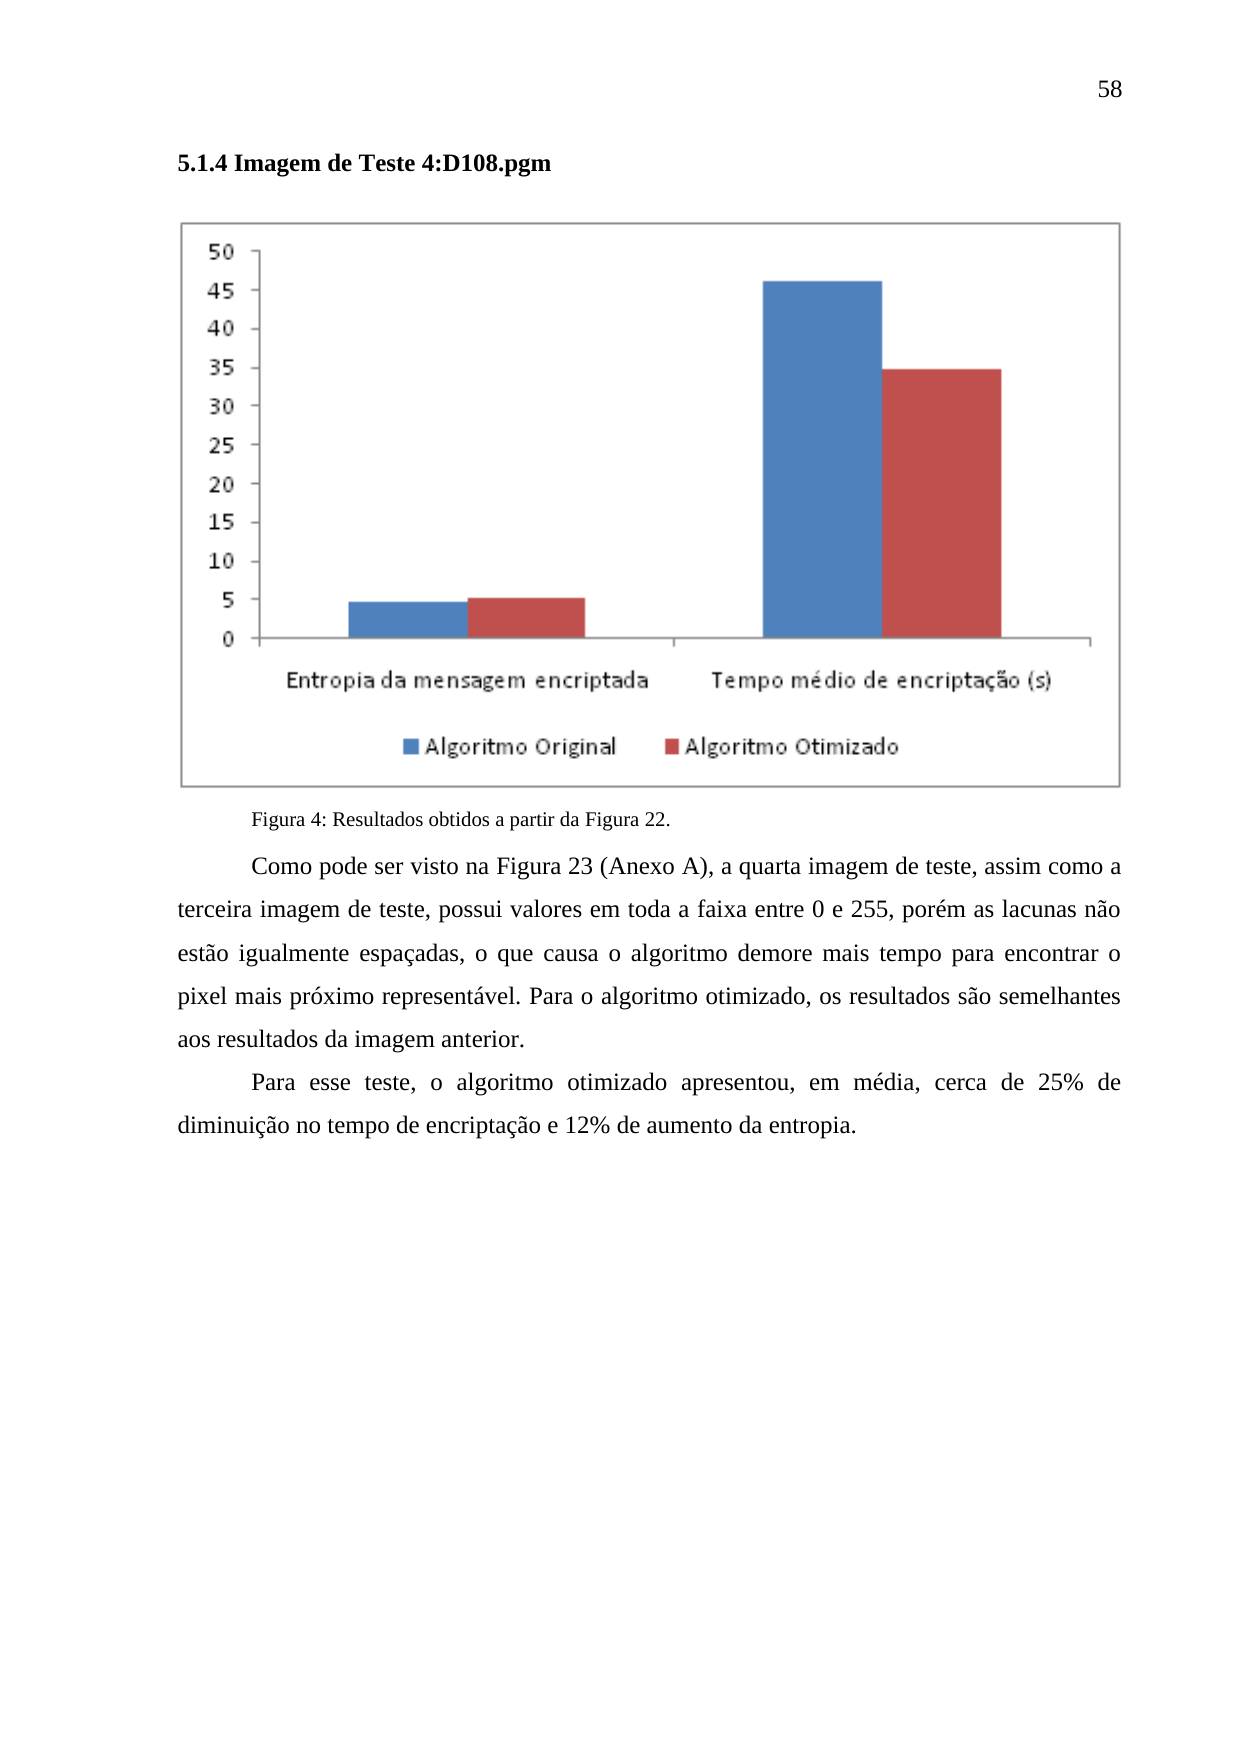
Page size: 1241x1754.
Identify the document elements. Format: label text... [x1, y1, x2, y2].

text Para esse teste, o algoritmo otimizado apresentou, em média, cerca de 25% de diminuição no tempo de encriptação e 12% de aumento da entropia. [177, 1067, 1122, 1139]
subtitle 5.1.4 Imagem de Teste 4:D108.pgm [177, 148, 1122, 176]
picture [177, 220, 1125, 792]
